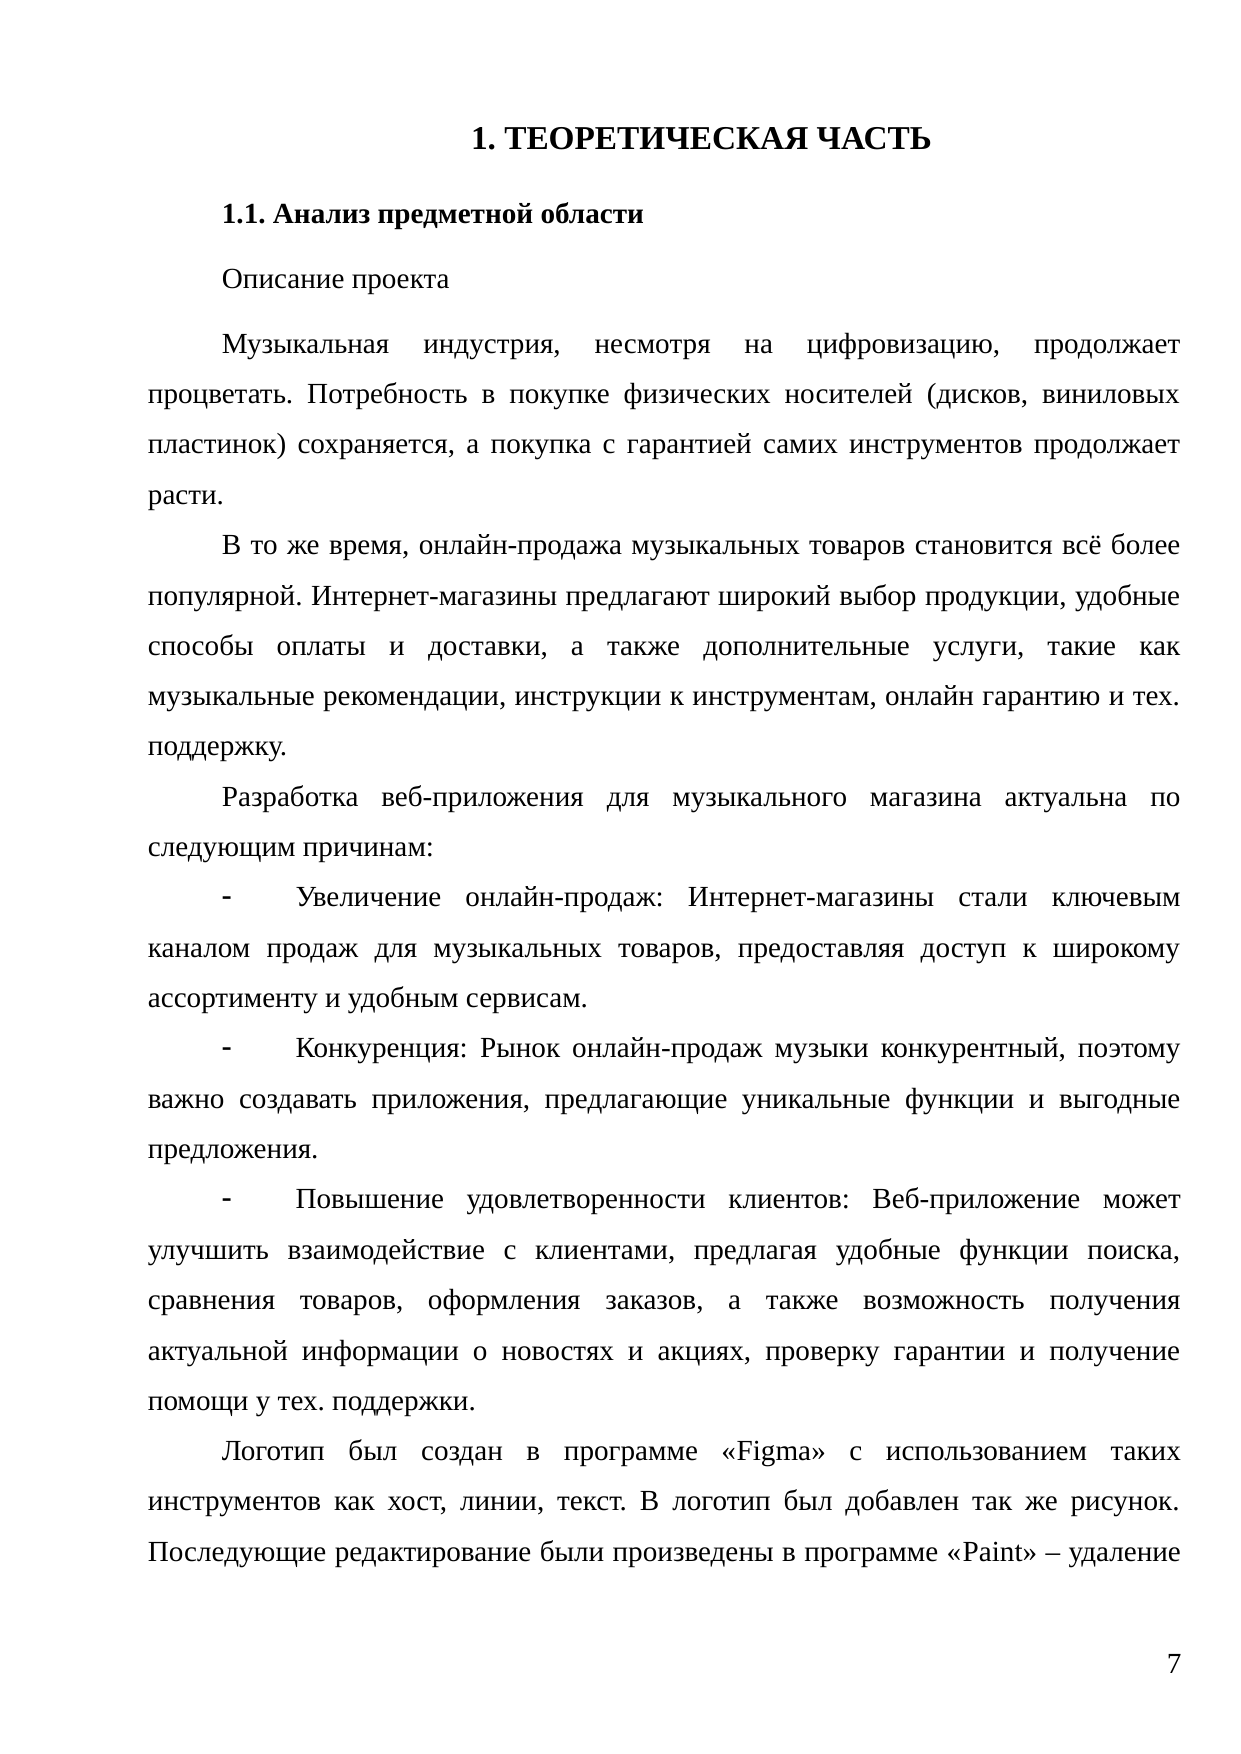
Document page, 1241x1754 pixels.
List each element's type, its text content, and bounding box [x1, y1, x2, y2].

text Разработка веб-приложения для музыкального магазина актуальна по следующим причинам: [148, 779, 1181, 863]
text Описание проекта [148, 261, 1181, 295]
text 1. ТЕОРЕТИЧЕСКАЯ ЧАСТЬ [148, 118, 1181, 156]
list Увеличение онлайн-продаж: Интернет-магазины стали ключевым каналом продаж для музыкальных товаров, предоставляя доступ к широкому ассортименту и удобным сервисам. [148, 879, 1181, 1014]
text В то же время, онлайн-продажа музыкальных товаров становится всё более популярной. Интернет-магазины предлагают широкий выбор продукции, удобные способы оплаты и доставки, а также дополнительные услуги, такие как музыкальные рекомендации, инструкции к инструментам, онлайн гарантию и тех. поддержку. [148, 527, 1181, 762]
text Музыкальная индустрия, несмотря на цифровизацию, продолжает процветать. Потребность в покупке физических носителей (дисков, виниловых пластинок) сохраняется, а покупка с гарантией самих инструментов продолжает расти. [148, 326, 1181, 511]
list Конкуренция: Рынок онлайн-продаж музыки конкурентный, поэтому важно создавать приложения, предлагающие уникальные функции и выгодные предложения. [148, 1031, 1181, 1165]
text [148, 1433, 1181, 1567]
list Повышение удовлетворенности клиентов: Веб-приложение может улучшить взаимодействие с клиентами, предлагая удобные функции поиска, сравнения товаров, оформления заказов, а также возможность получения актуальной информации о новостях и акциях, проверку гарантии и получение помощи у тех. поддержки. [148, 1182, 1181, 1416]
subtitle 1.1. Анализ предметной области [148, 196, 1181, 230]
